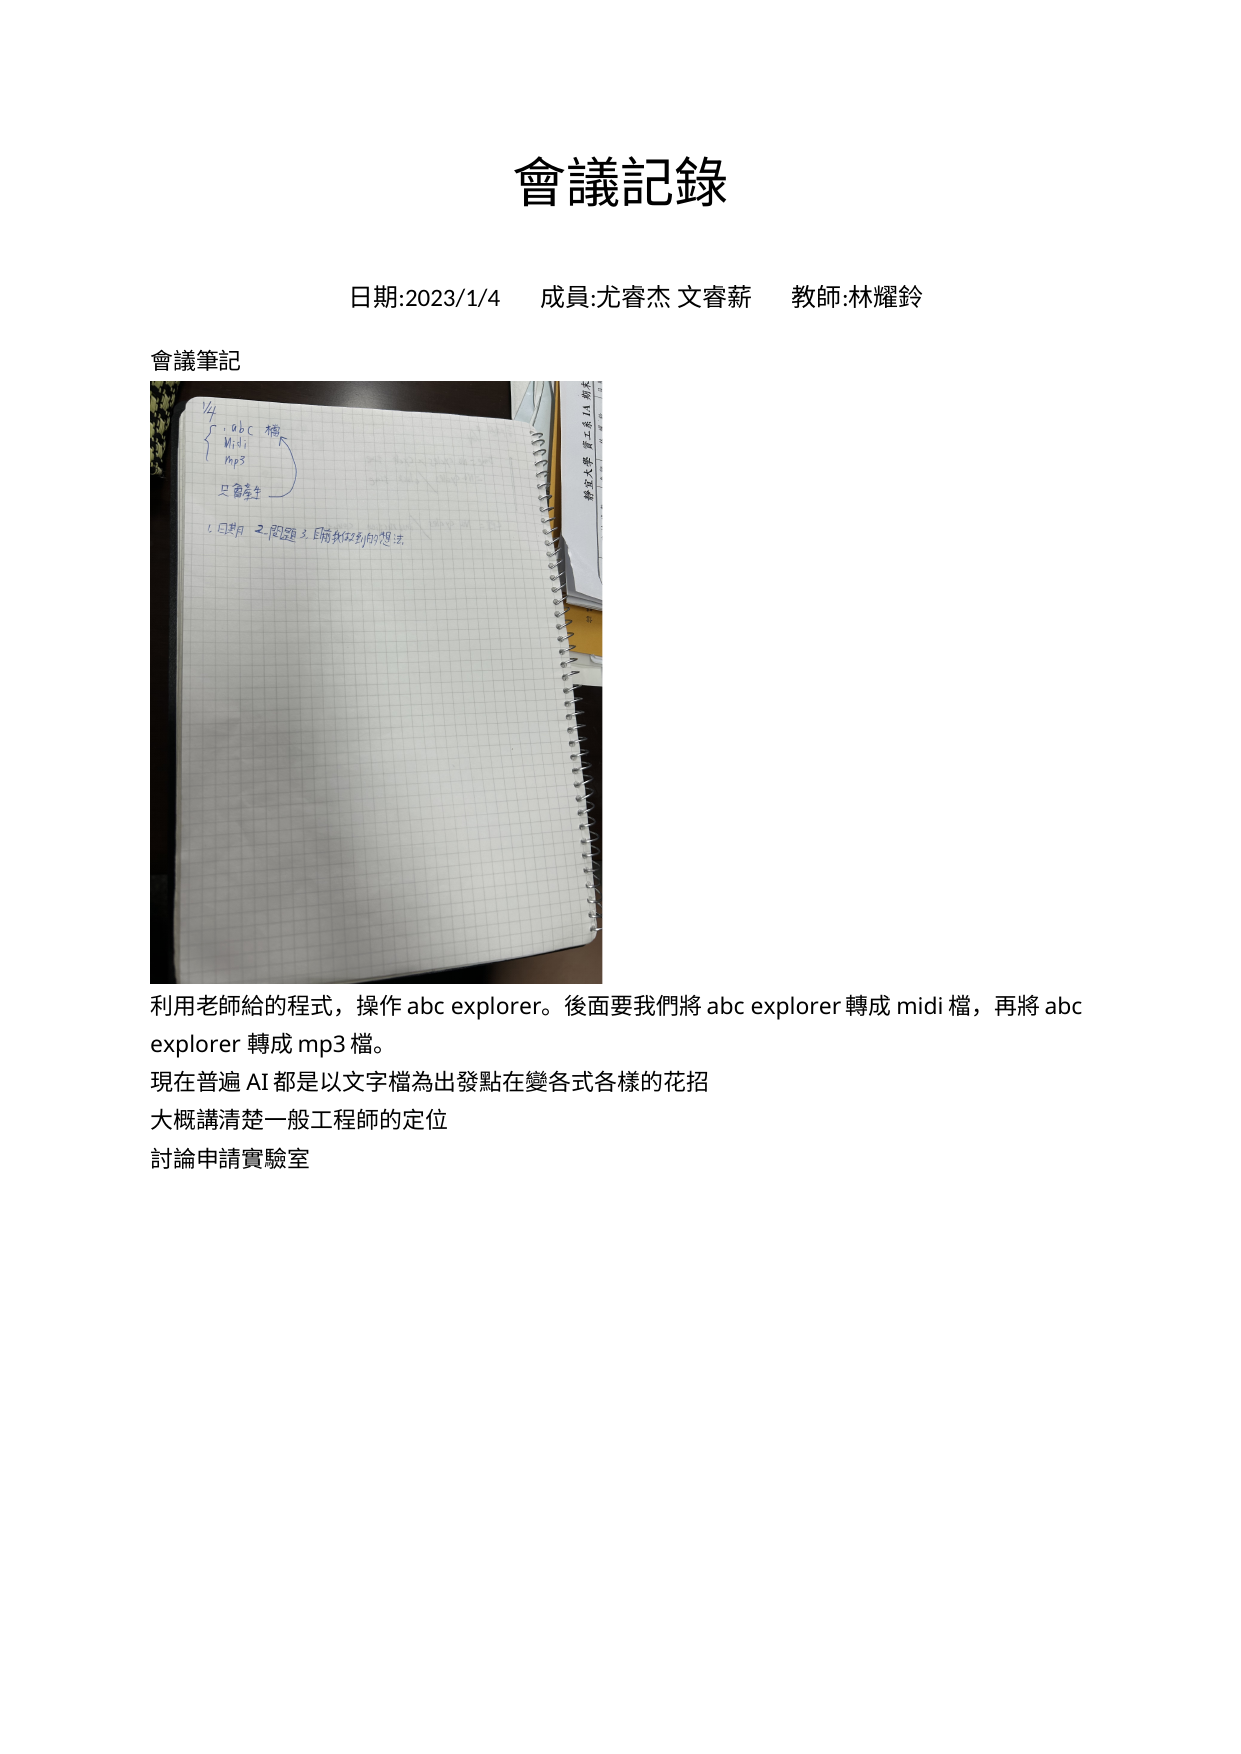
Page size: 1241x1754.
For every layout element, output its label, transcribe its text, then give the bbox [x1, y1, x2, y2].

text 大概講清楚一般工程師的定位 [150, 1102, 1090, 1136]
text 會議記錄 [150, 150, 1090, 216]
text 會議筆記 [150, 343, 1090, 376]
picture [150, 381, 603, 984]
text 現在普遍AI都是以文字檔為出發點在變各式各樣的花招 [150, 1064, 1090, 1097]
text 討論申請實驗室 [150, 1141, 1090, 1174]
text 利用老師給的程式，操作abc explorer。後面要我們將abc explorer轉成midi檔，再將abc explorer 轉成mp3檔。 [150, 987, 1090, 1059]
text 日期:2023/1/4 成員:尤睿杰 文睿薪 教師:林耀鈴 [150, 282, 1090, 313]
